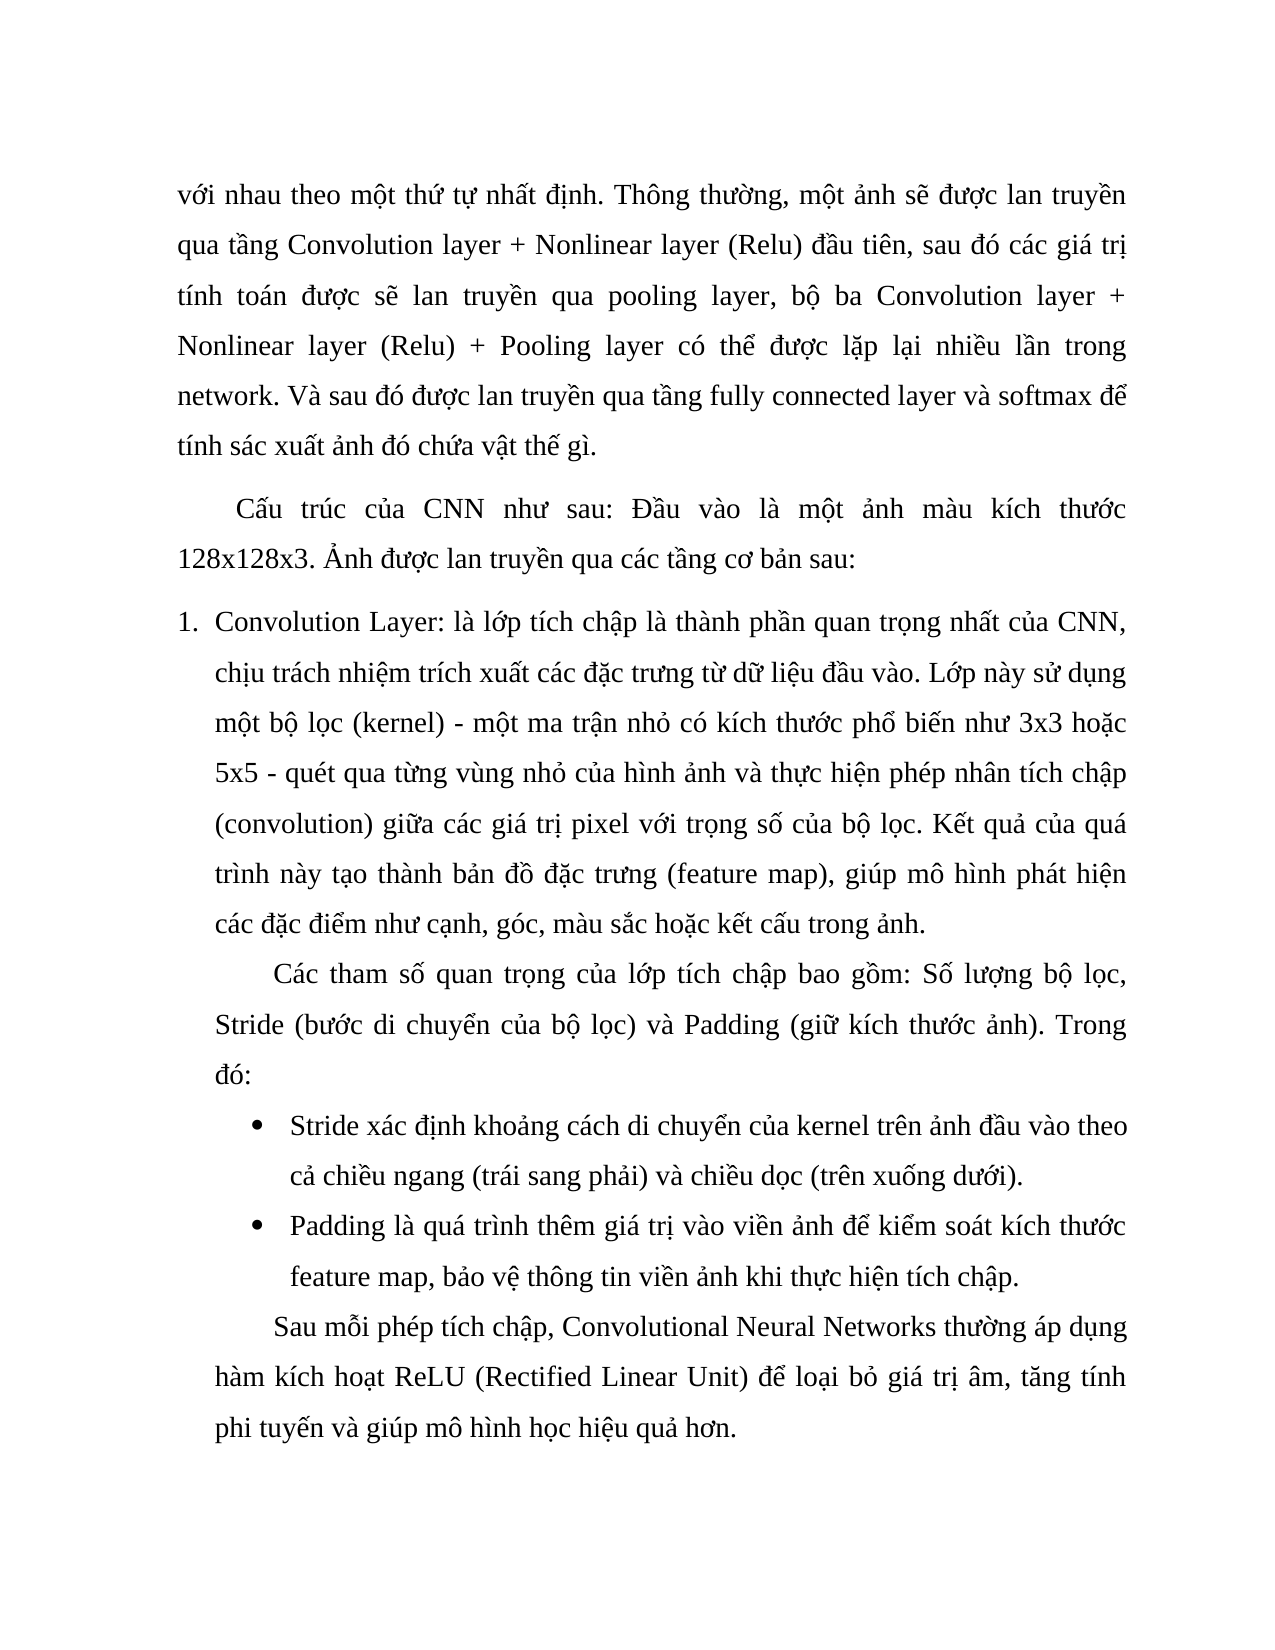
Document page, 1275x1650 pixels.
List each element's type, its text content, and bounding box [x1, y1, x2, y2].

list Padding là quá trình thêm giá trị vào viền ảnh để kiểm soát kích thước feature map, bảo vệ thông tin viền ảnh khi thực hiện tích chập. [252, 1208, 1128, 1292]
list Convolution Layer: là lớp tích chập là thành phần quan trọng nhất của CNN, chịu trách nhiệm trích xuất các đặc trưng từ dữ liệu đầu vào. Lớp này sử dụng một bộ lọc (kernel) - một ma trận nhỏ có kích thước phổ biến như 3x3 hoặc 5x5 - quét qua từng vùng nhỏ của hình ảnh và thực hiện phép nhân tích chập (convolution) giữa các giá trị pixel với trọng số của bộ lọc. Kết quả của quá trình này tạo thành bản đồ đặc trưng (feature map), giúp mô hình phát hiện các đặc điểm như cạnh, góc, màu sắc hoặc kết cấu trong ảnh. [177, 604, 1128, 940]
text Cấu trúc của CNN như sau: Đầu vào là một ảnh màu kích thước 128x128x3. Ảnh được lan truyền qua các tầng cơ bản sau: [177, 491, 1128, 575]
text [177, 177, 1128, 462]
list Các tham số quan trọng của lớp tích chập bao gồm: Số lượng bộ lọc, Stride (bước di chuyển của bộ lọc) và Padding (giữ kích thước ảnh). Trong đó: [214, 957, 1128, 1091]
list Stride xác định khoảng cách di chuyển của kernel trên ảnh đầu vào theo cả chiều ngang (trái sang phải) và chiều dọc (trên xuống dưới). [252, 1108, 1128, 1192]
list Sau mỗi phép tích chập, Convolutional Neural Networks thường áp dụng hàm kích hoạt ReLU (Rectified Linear Unit) để loại bỏ giá trị âm, tăng tính phi tuyến và giúp mô hình học hiệu quả hơn. [214, 1309, 1128, 1443]
